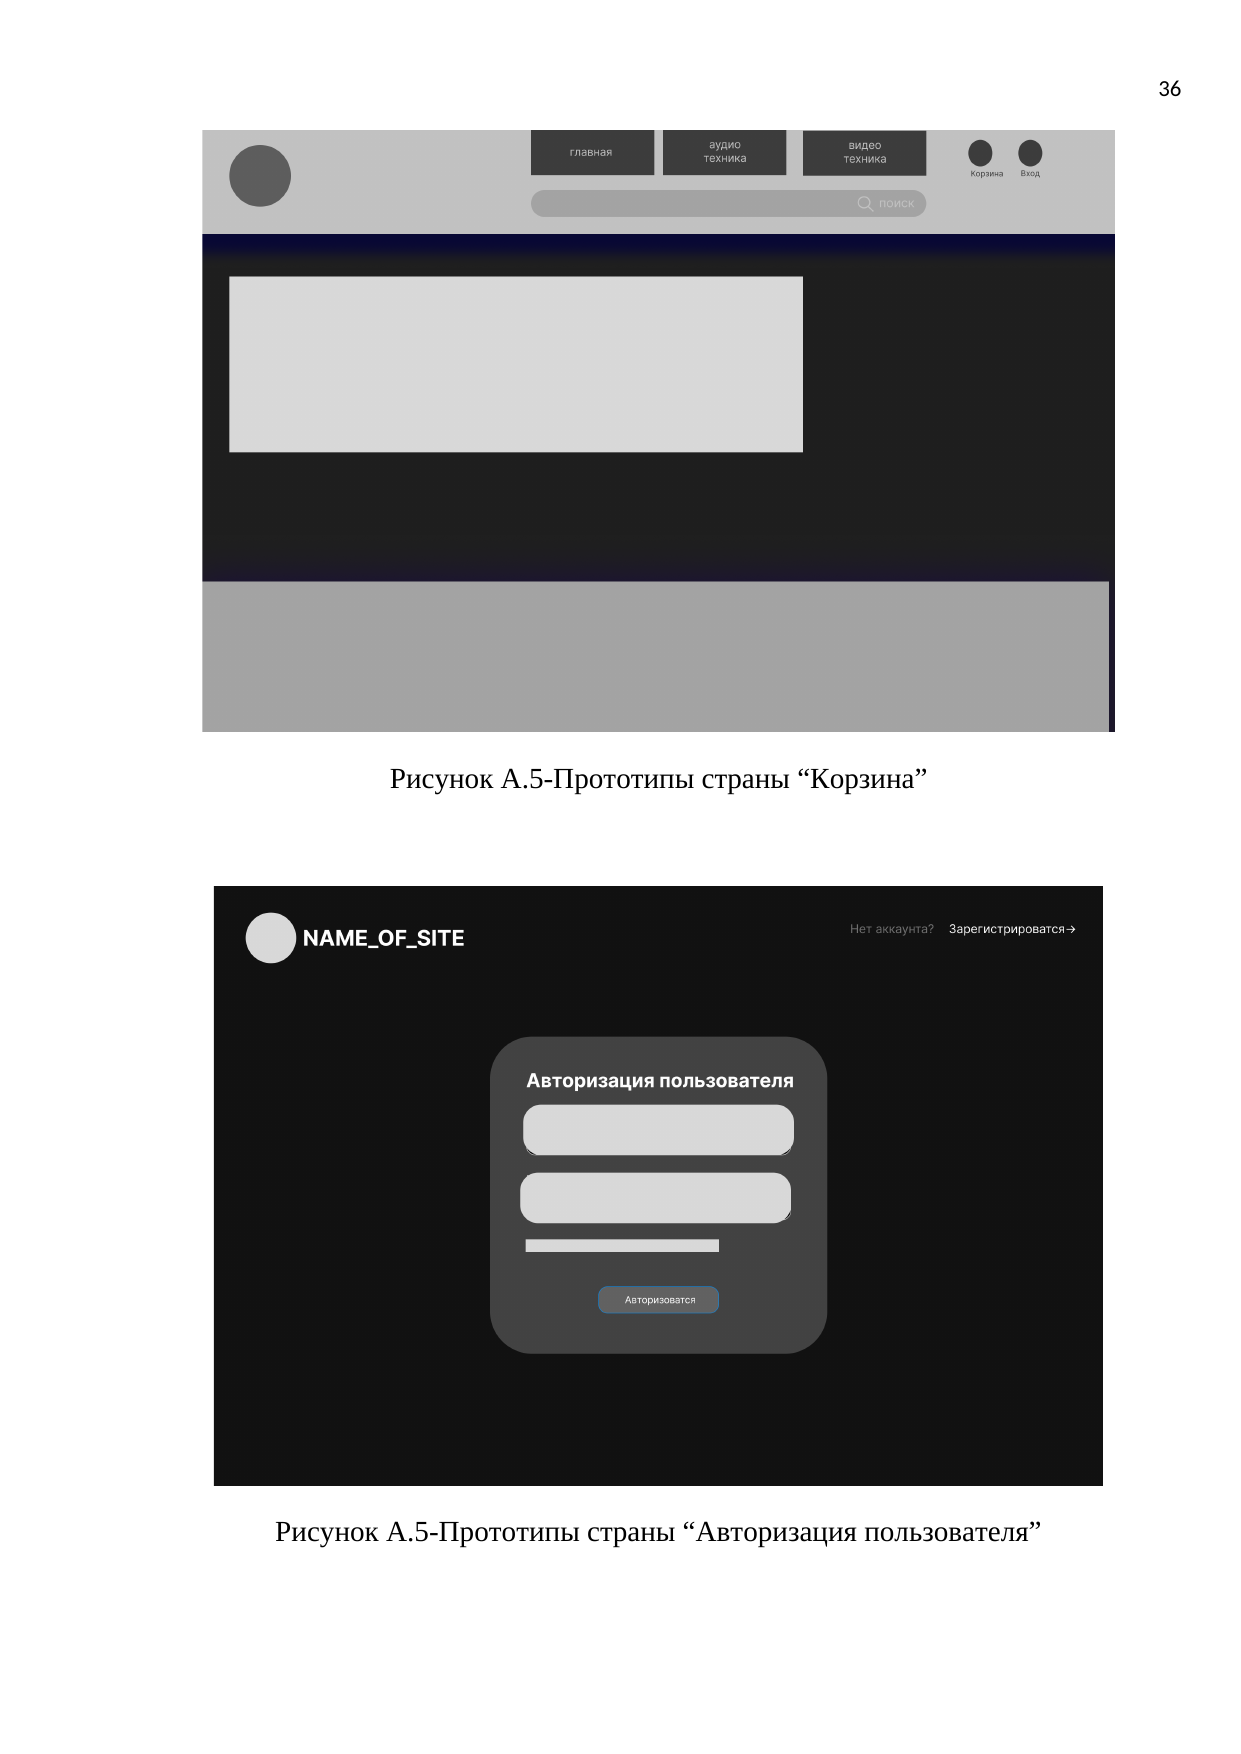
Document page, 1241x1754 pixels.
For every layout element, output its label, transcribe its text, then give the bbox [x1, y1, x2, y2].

picture [202, 130, 1115, 732]
picture [213, 886, 1103, 1486]
text Рисунок А.5-Прототипы страны “Авторизация пользователя” [136, 1514, 1181, 1548]
text Рисунок А.5-Прототипы страны “Корзина” [136, 761, 1181, 794]
